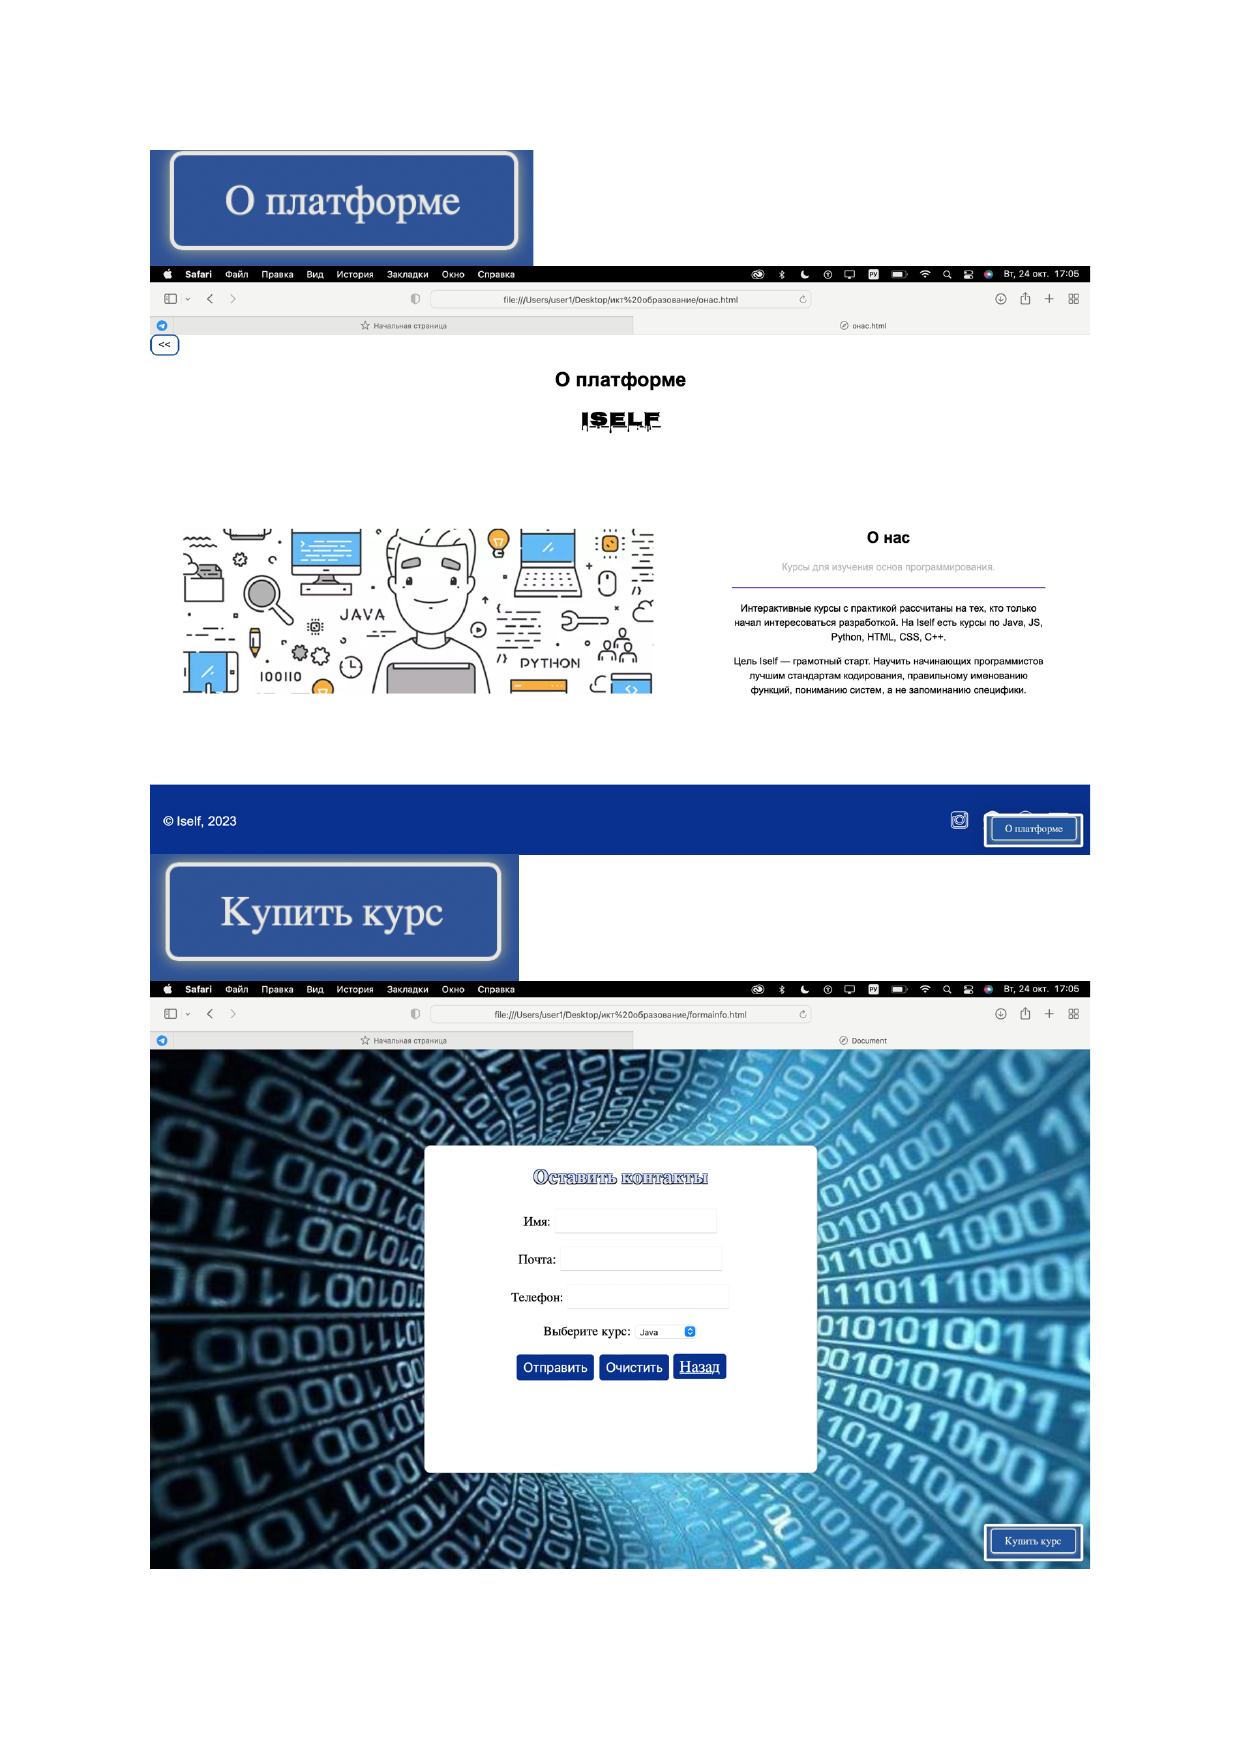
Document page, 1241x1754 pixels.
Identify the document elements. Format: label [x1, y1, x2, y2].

picture [150, 150, 1091, 1569]
